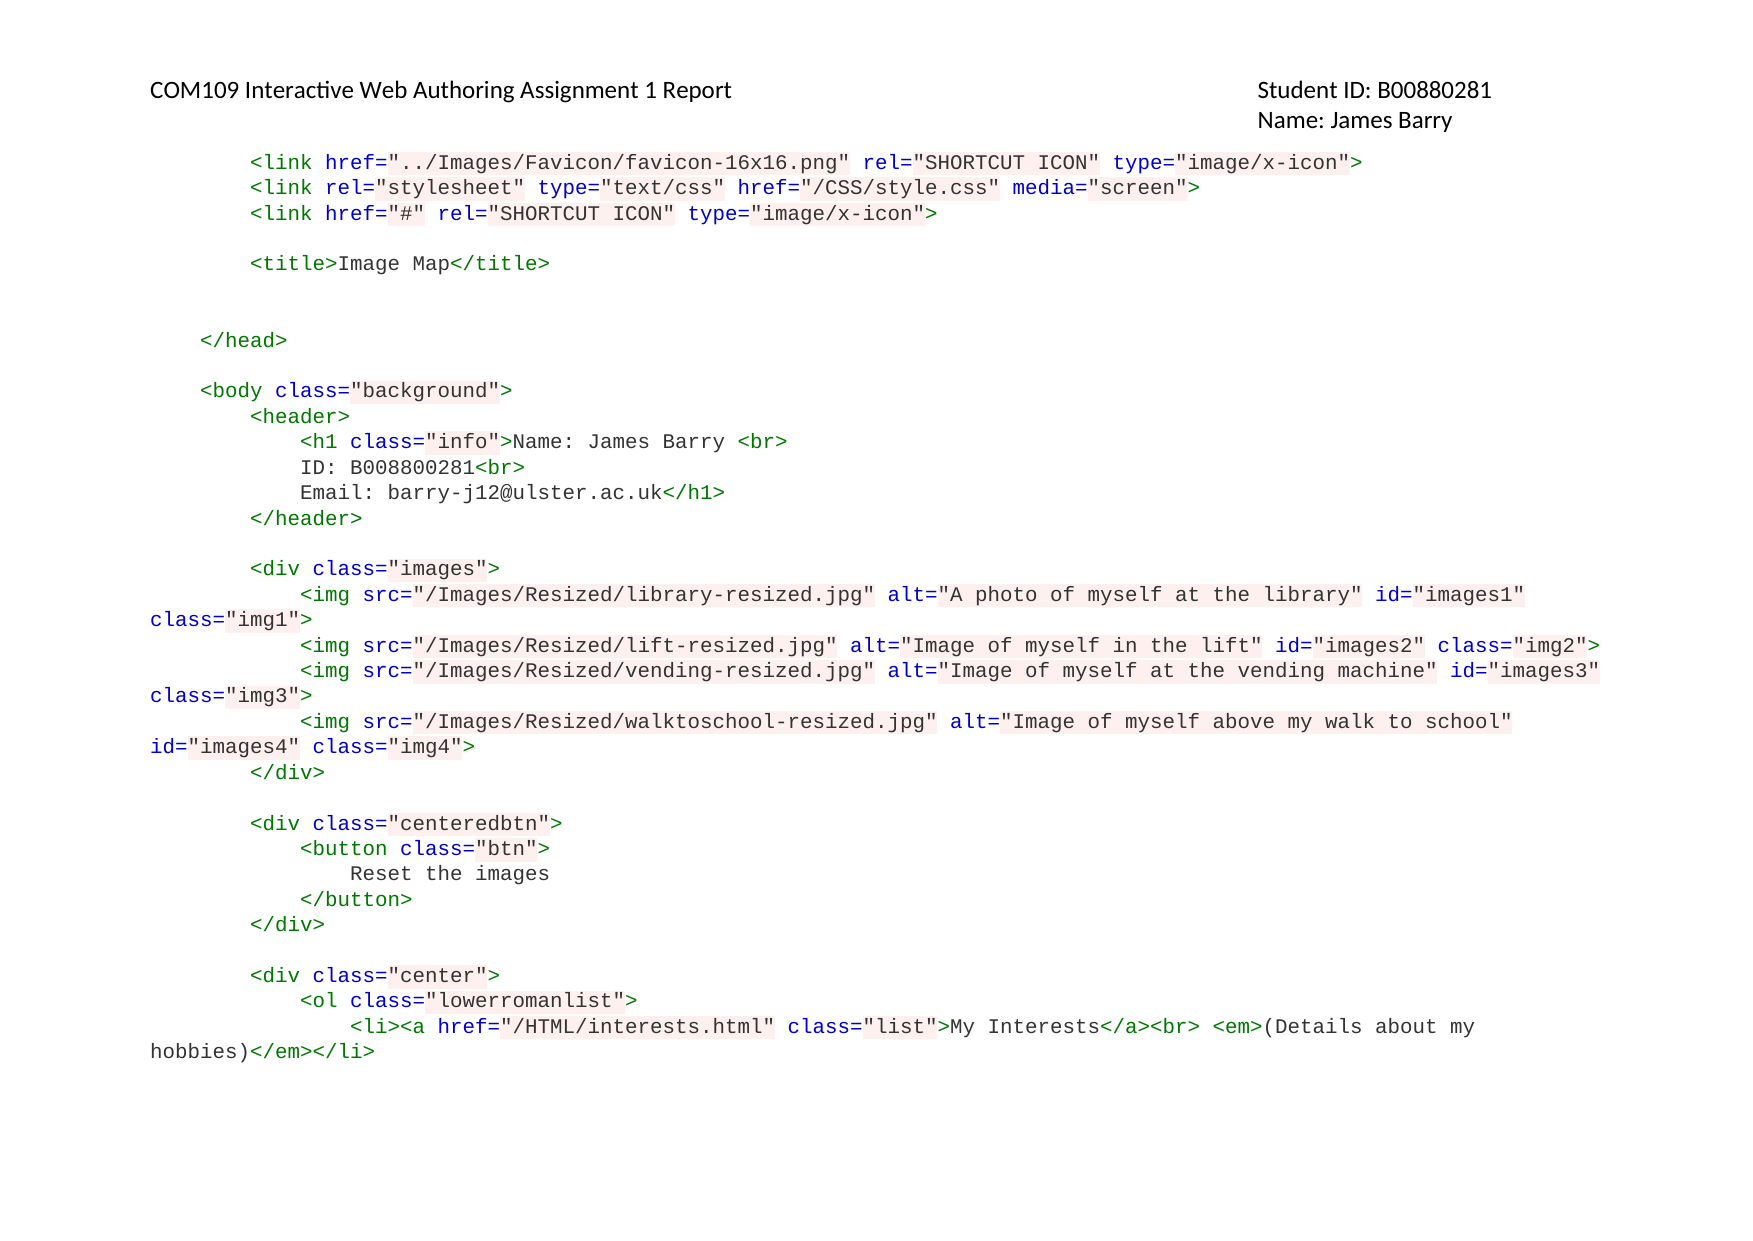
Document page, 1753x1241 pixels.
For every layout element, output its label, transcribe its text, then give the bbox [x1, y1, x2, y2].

text <link rel="stylesheet" type="text/css" href="/CSS/style.css" media="screen"> [150, 175, 1602, 201]
text <div class="images"> [150, 557, 1602, 582]
text Email: barry-j12@ulster.ac.uk</h1> [150, 480, 1602, 506]
text <button class="btn"> [150, 836, 1602, 862]
text <h1 class="info">Name: James Barry <br> [150, 429, 1602, 455]
text Reset the images [150, 862, 1602, 887]
text <ol class="lowerromanlist"> [150, 989, 1602, 1014]
text <link href="#" rel="SHORTCUT ICON" type="image/x-icon"> [150, 201, 1602, 226]
text </head> [150, 328, 1602, 353]
text </div> [150, 760, 1602, 785]
text <img src="/Images/Resized/lift-resized.jpg" alt="Image of myself in the lift" id="images2" class="img2"> [150, 633, 1602, 658]
text <li><a href="/HTML/interests.html" class="list">My Interests</a><br> <em>(Details about my hobbies)</em></li> [150, 1014, 1602, 1065]
text <header> [150, 404, 1602, 429]
text <body class="background"> [150, 379, 1602, 404]
text <img src="/Images/Resized/library-resized.jpg" alt="A photo of myself at the library" id="images1" class="img1"> [150, 582, 1602, 633]
text <div class="centeredbtn"> [150, 811, 1602, 836]
text <div class="center"> [150, 963, 1602, 989]
text </div> [150, 912, 1602, 938]
text </header> [150, 506, 1602, 531]
text ID: B008800281<br> [150, 455, 1602, 480]
text <img src="/Images/Resized/vending-resized.jpg" alt="Image of myself at the vending machine" id="images3" class="img3"> [150, 658, 1602, 709]
text <link href="../Images/Favicon/favicon-16x16.png" rel="SHORTCUT ICON" type="image/x-icon"> [150, 150, 1602, 175]
text <title>Image Map</title> [150, 252, 1602, 277]
text <img src="/Images/Resized/walktoschool-resized.jpg" alt="Image of myself above my walk to school" id="images4" class="img4"> [150, 709, 1602, 760]
text </button> [150, 887, 1602, 912]
